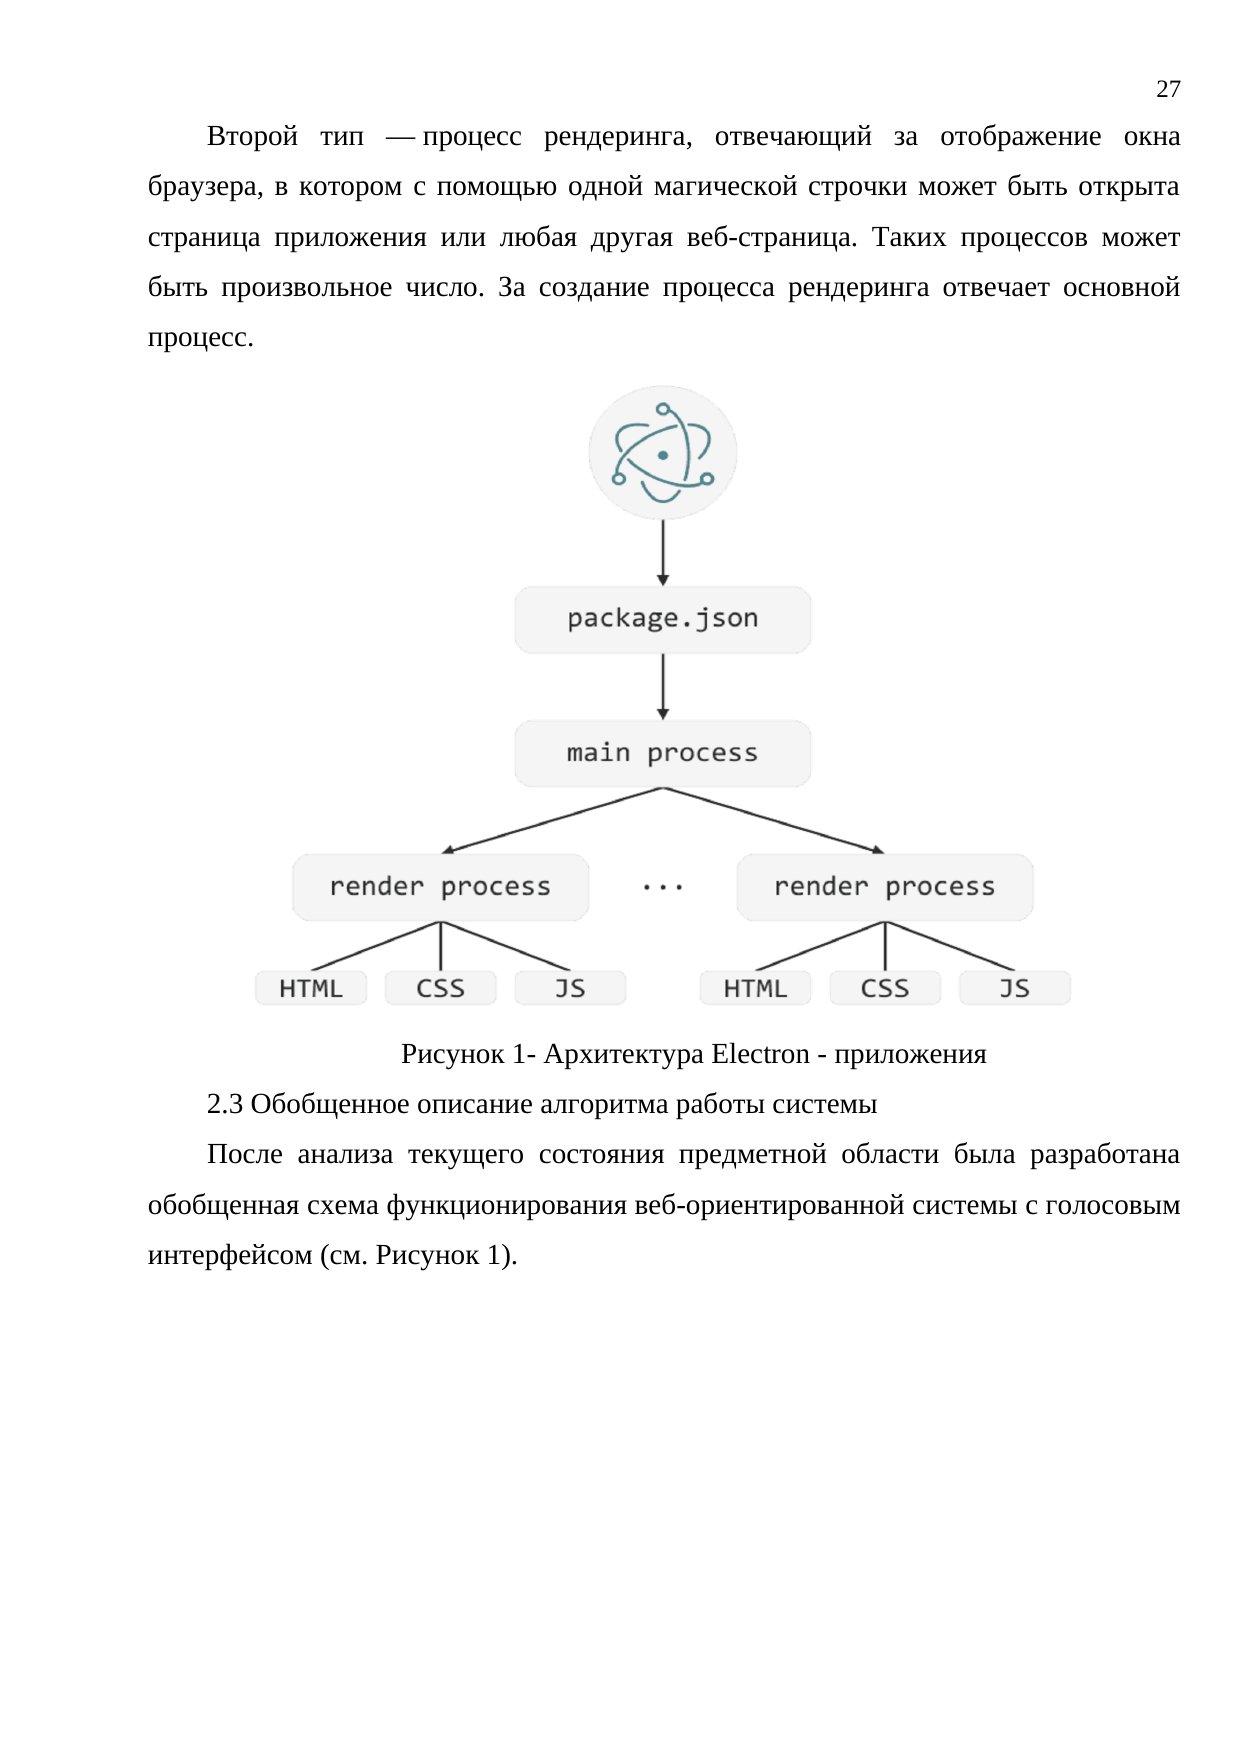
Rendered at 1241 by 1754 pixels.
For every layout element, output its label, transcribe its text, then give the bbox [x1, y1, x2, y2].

text Второй тип — процесс рендеринга, отвечающий за отображение окна браузера, в котором с помощью одной магической строчки может быть открыта страница приложения или любая другая веб-страница. Таких процессов может быть произвольное число. За создание процесса рендеринга отвечает основной процесс. [148, 118, 1181, 353]
text 2.3 Обобщенное описание алгоритма работы системы [148, 1086, 1181, 1120]
picture [238, 369, 1091, 1022]
text Рисунок 1- Архитектура Electron - приложения [148, 1036, 1181, 1069]
text После анализа текущего состояния предметной области была разработана обобщенная схема функционирования веб-ориентированной системы с голосовым интерфейсом (см. Рисунок 1). [148, 1137, 1181, 1271]
